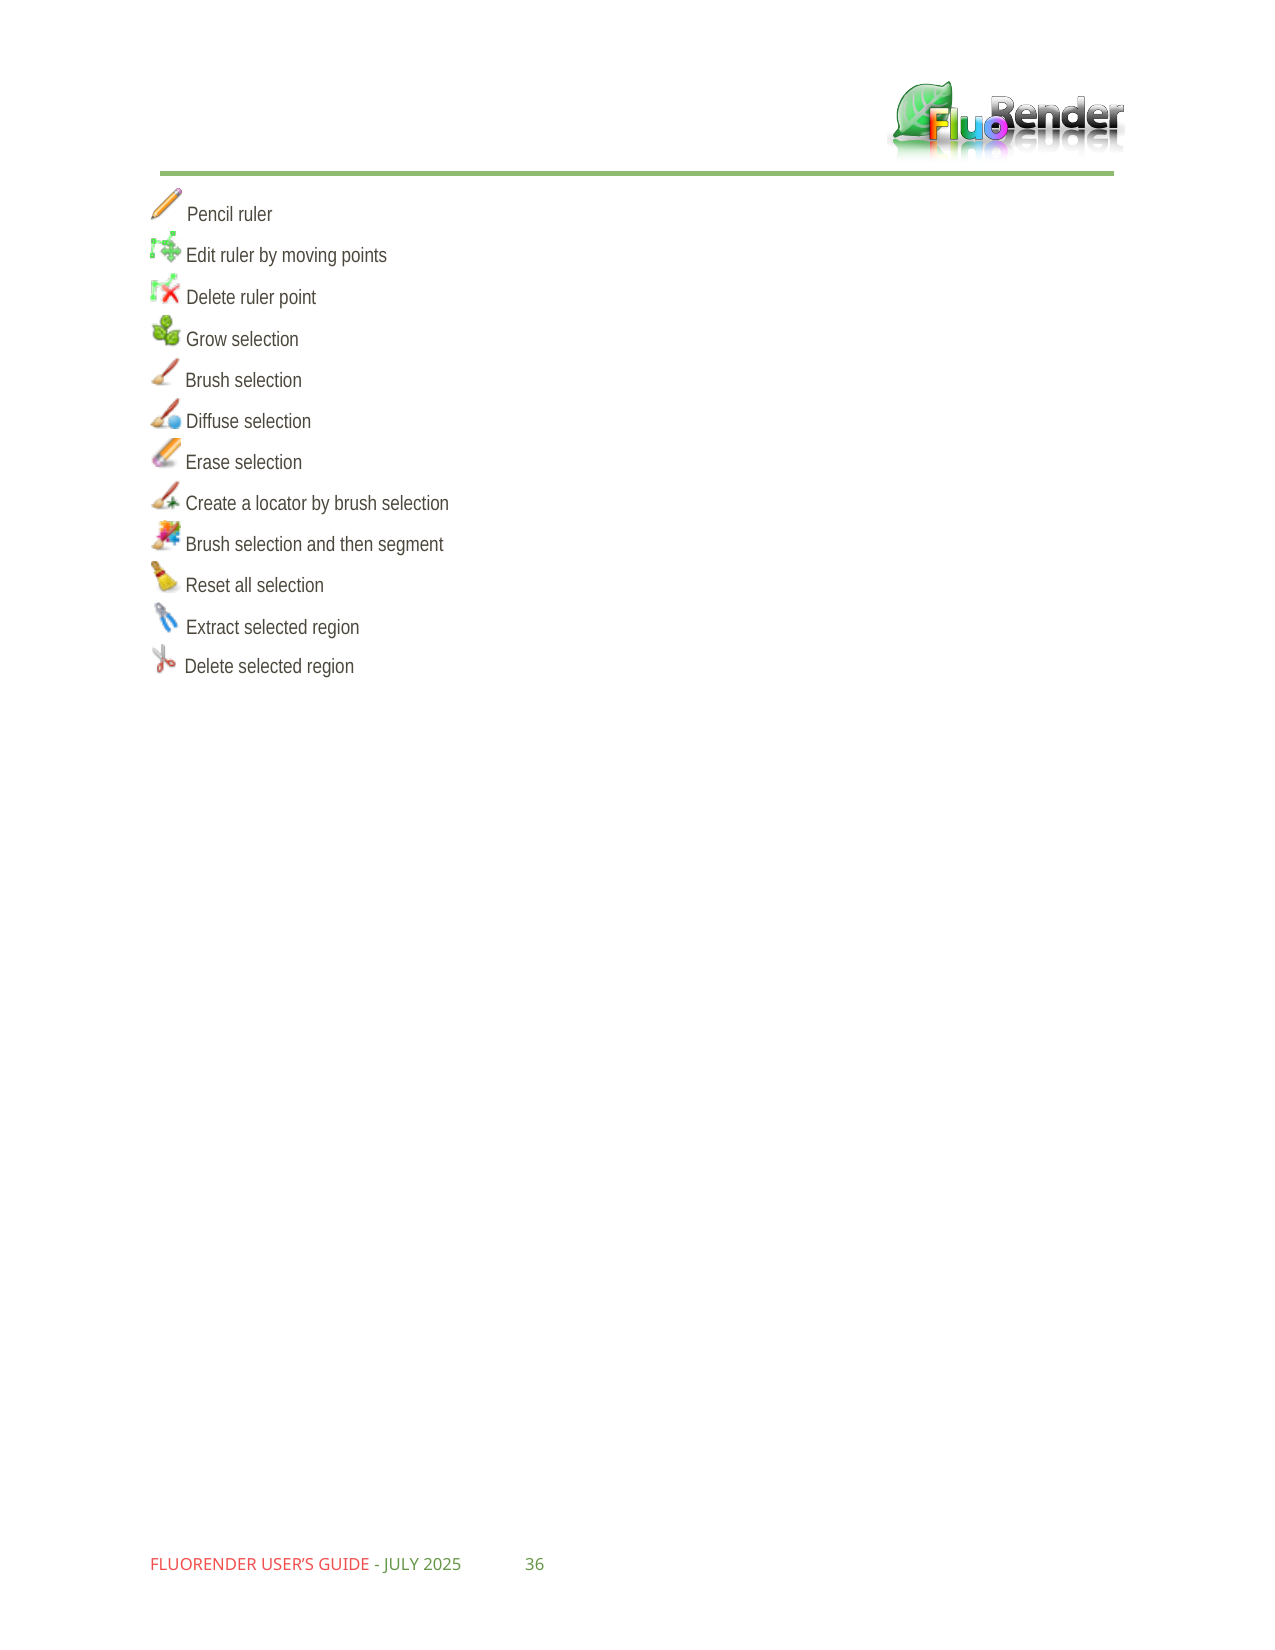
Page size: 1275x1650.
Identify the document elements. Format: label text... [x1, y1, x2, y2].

picture [150, 188, 183, 221]
text Delete ruler point [150, 273, 1125, 309]
picture [150, 356, 181, 387]
picture [150, 315, 182, 347]
picture [150, 273, 182, 305]
picture [150, 479, 181, 511]
text Pencil ruler [150, 189, 1125, 226]
text Create a locator by brush selection [150, 480, 1125, 515]
text Erase selection [150, 439, 1125, 474]
text Delete selected region [150, 644, 1125, 678]
text Reset all selection [150, 562, 1125, 597]
text Edit ruler by moving points [150, 231, 1125, 267]
text Brush selection and then segment [150, 521, 1125, 556]
picture [150, 438, 181, 470]
text Grow selection [150, 315, 1125, 351]
text Brush selection [150, 357, 1125, 391]
picture [150, 397, 182, 429]
text Diffuse selection [150, 397, 1125, 433]
picture [150, 520, 181, 552]
picture [150, 561, 181, 593]
picture [150, 602, 182, 634]
picture [150, 231, 182, 263]
text Extract selected region [150, 603, 1125, 638]
picture [150, 644, 180, 674]
picture [887, 75, 1125, 165]
